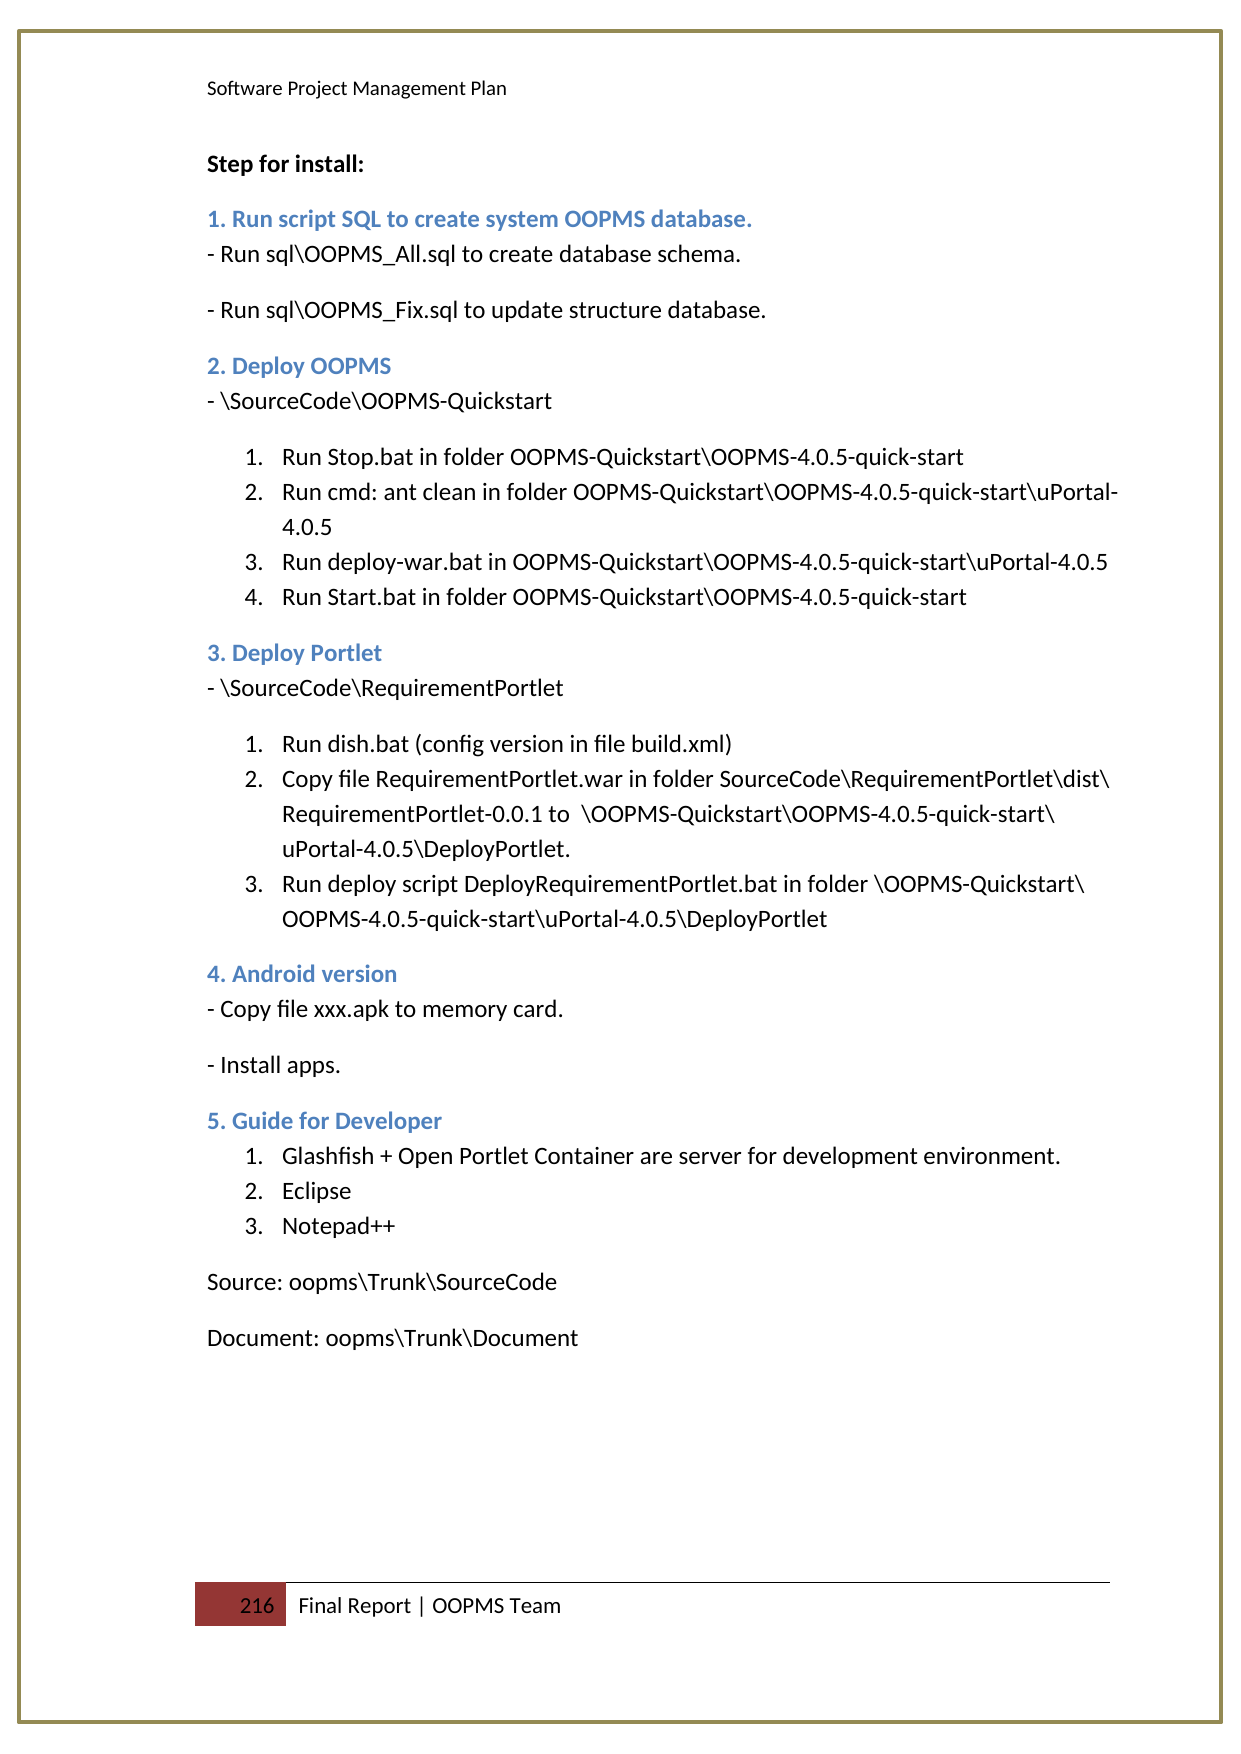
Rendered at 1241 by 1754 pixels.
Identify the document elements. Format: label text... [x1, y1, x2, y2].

subtitle 1. Run script SQL to create system OOPMS database. [207, 203, 1122, 234]
list Run Start.bat in folder OOPMS-Quickstart\OOPMS-4.0.5-quick-start [244, 581, 1122, 612]
text - Install apps. [207, 1049, 1122, 1080]
list Eclipse [244, 1175, 1122, 1206]
list Run deploy-war.bat in OOPMS-Quickstart\OOPMS-4.0.5-quick-start\uPortal-4.0.5 [244, 546, 1122, 577]
subtitle 2. Deploy OOPMS [207, 350, 1122, 381]
subtitle 3. Deploy Portlet [207, 637, 1122, 667]
text - Run sql\OOPMS_All.sql to create database schema. [207, 238, 1122, 269]
list Run deploy script DeployRequirementPortlet.bat in folder \OOPMS-Quickstart\OOPMS-4.0.5-quick-start\uPortal-4.0.5\DeployPortlet [244, 868, 1122, 933]
text Step for install: [207, 148, 1122, 178]
list Run Stop.bat in folder OOPMS-Quickstart\OOPMS-4.0.5-quick-start [244, 441, 1122, 472]
list Copy file RequirementPortlet.war in folder SourceCode\RequirementPortlet\dist\RequirementPortlet-0.0.1 to \OOPMS-Quickstart\OOPMS-4.0.5-quick-start\uPortal-4.0.5\DeployPortlet. [244, 763, 1122, 863]
list Notepad++ [244, 1210, 1122, 1241]
list Run cmd: ant clean in folder OOPMS-Quickstart\OOPMS-4.0.5-quick-start\uPortal-4.0.5 [244, 476, 1122, 542]
text Document: oopms\Trunk\Document [207, 1322, 1122, 1352]
text - \SourceCode\OOPMS-Quickstart [207, 385, 1122, 416]
subtitle 5. Guide for Developer [207, 1105, 1122, 1136]
subtitle 4. Android version [207, 958, 1122, 989]
list Glashfish + Open Portlet Container are server for development environment. [244, 1140, 1122, 1171]
text - \SourceCode\RequirementPortlet [207, 672, 1122, 702]
text - Copy file xxx.apk to memory card. [207, 993, 1122, 1024]
text Source: oopms\Trunk\SourceCode [207, 1266, 1122, 1297]
text - Run sql\OOPMS_Fix.sql to update structure database. [207, 294, 1122, 325]
list Run dish.bat (config version in file build.xml) [244, 728, 1122, 758]
